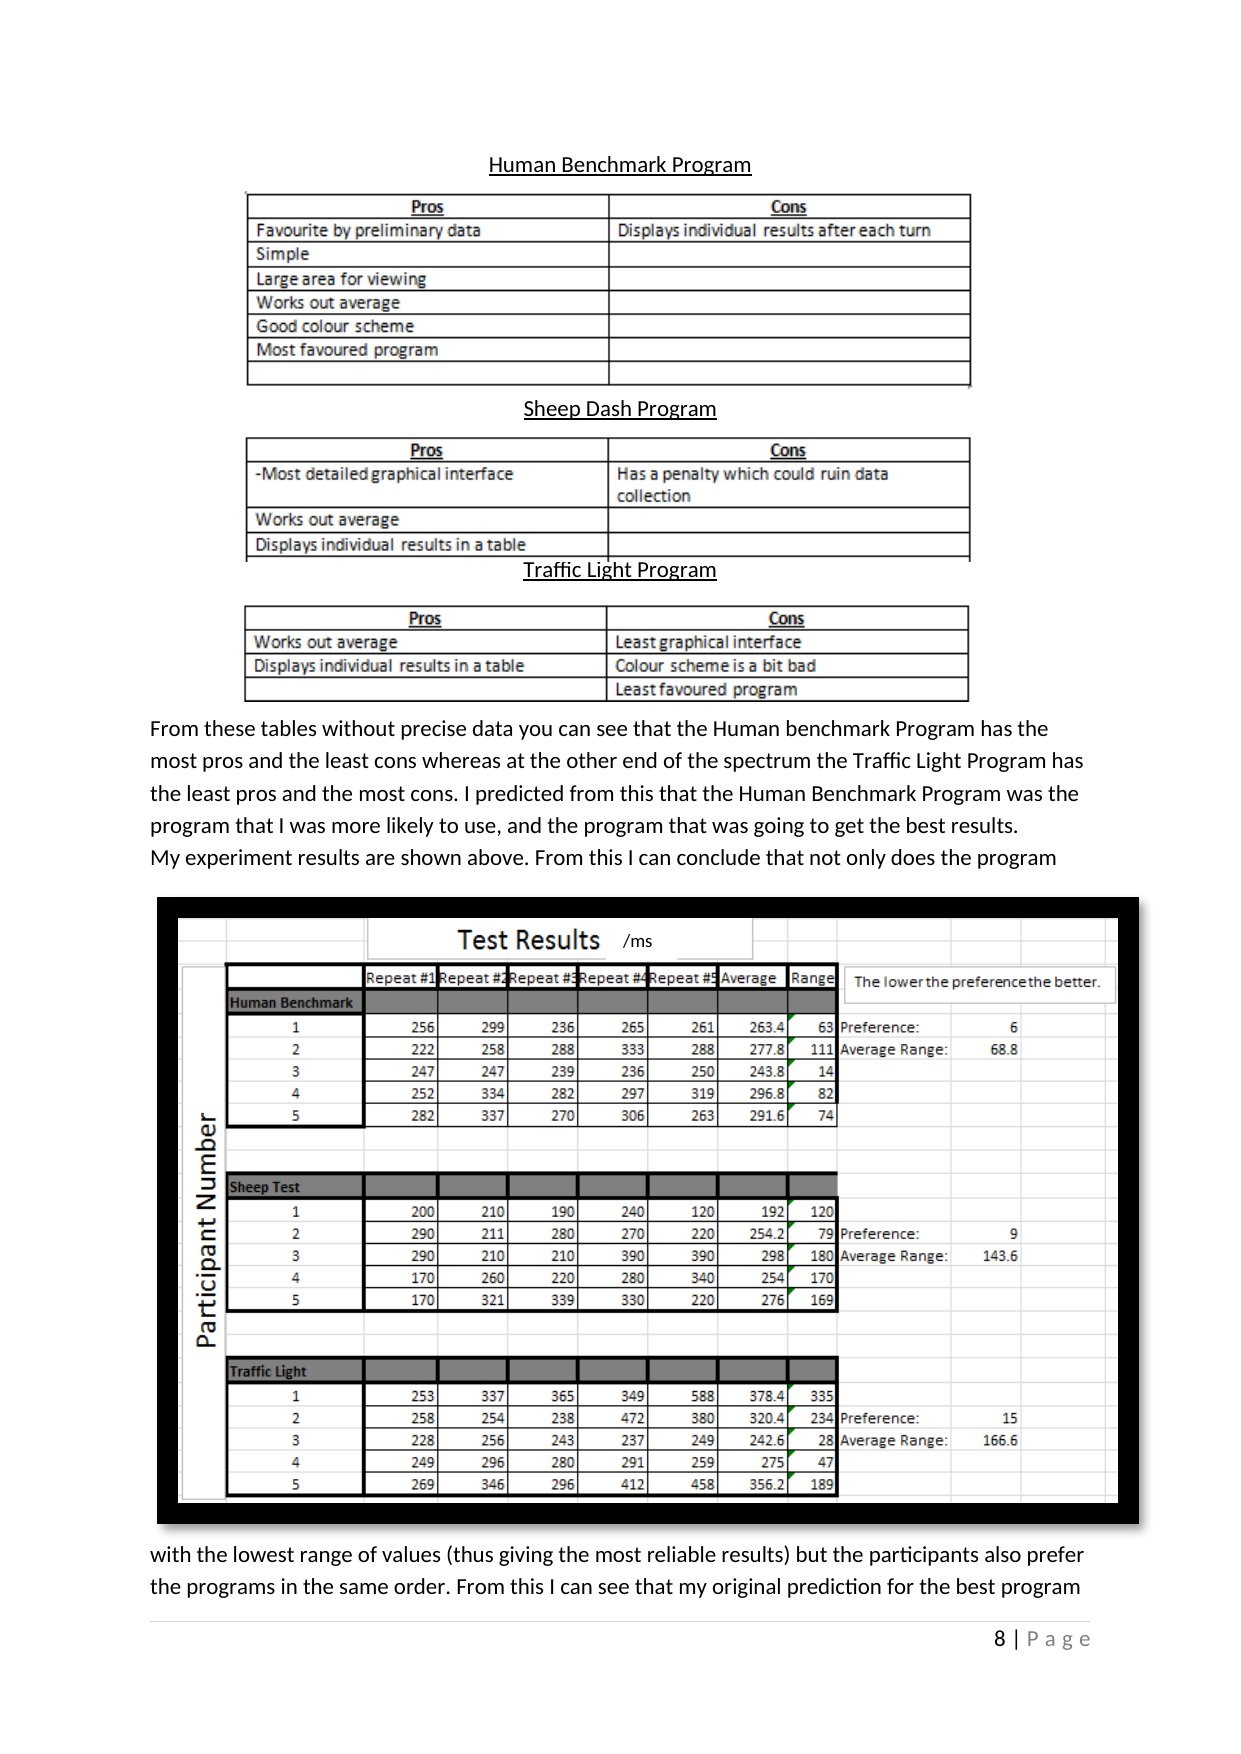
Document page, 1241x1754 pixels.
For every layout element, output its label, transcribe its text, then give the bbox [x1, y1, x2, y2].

picture [178, 918, 1118, 1503]
picture [243, 436, 974, 562]
text Human Benchmark Program [150, 150, 1090, 210]
picture [243, 602, 973, 702]
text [150, 714, 1090, 1600]
picture [244, 191, 973, 389]
